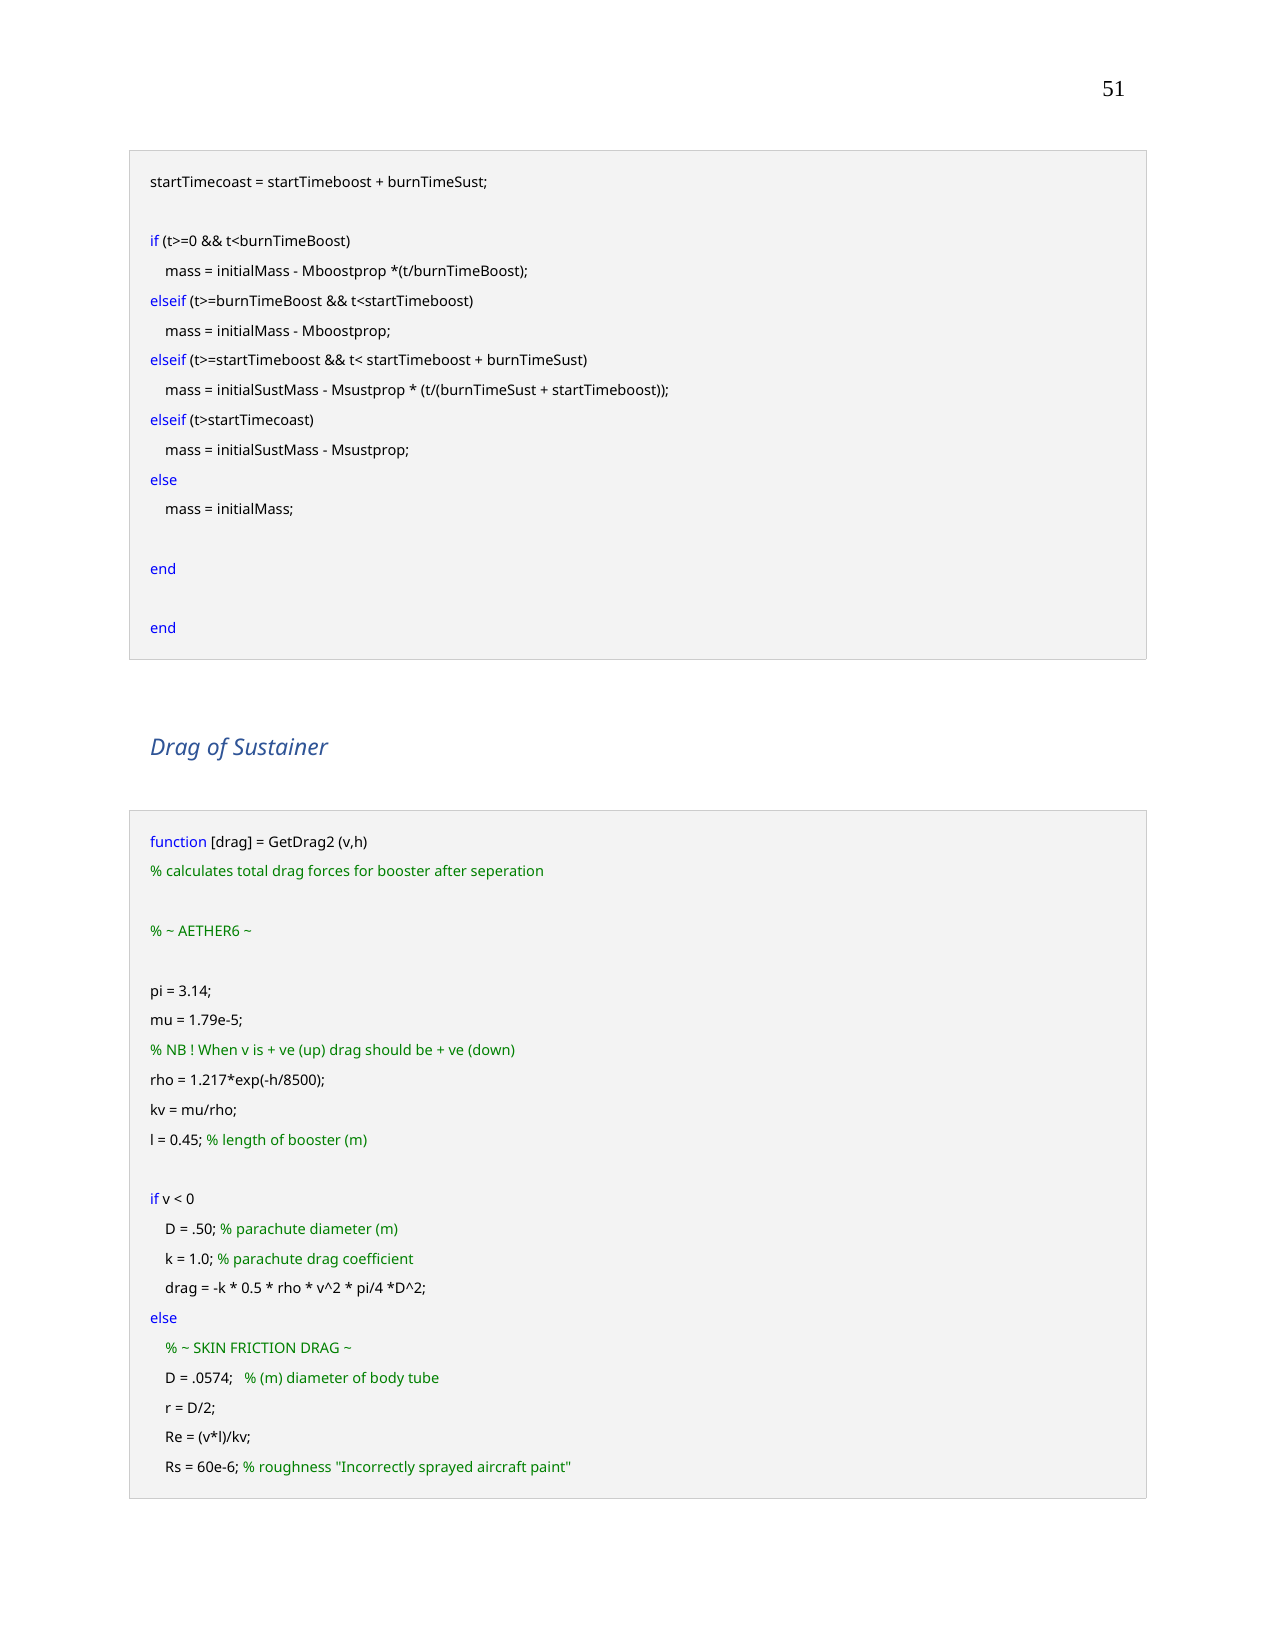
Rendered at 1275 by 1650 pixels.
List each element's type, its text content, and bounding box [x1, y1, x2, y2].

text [130, 151, 1146, 659]
subtitle Drag of Sustainer [150, 731, 1125, 762]
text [130, 811, 1146, 1498]
